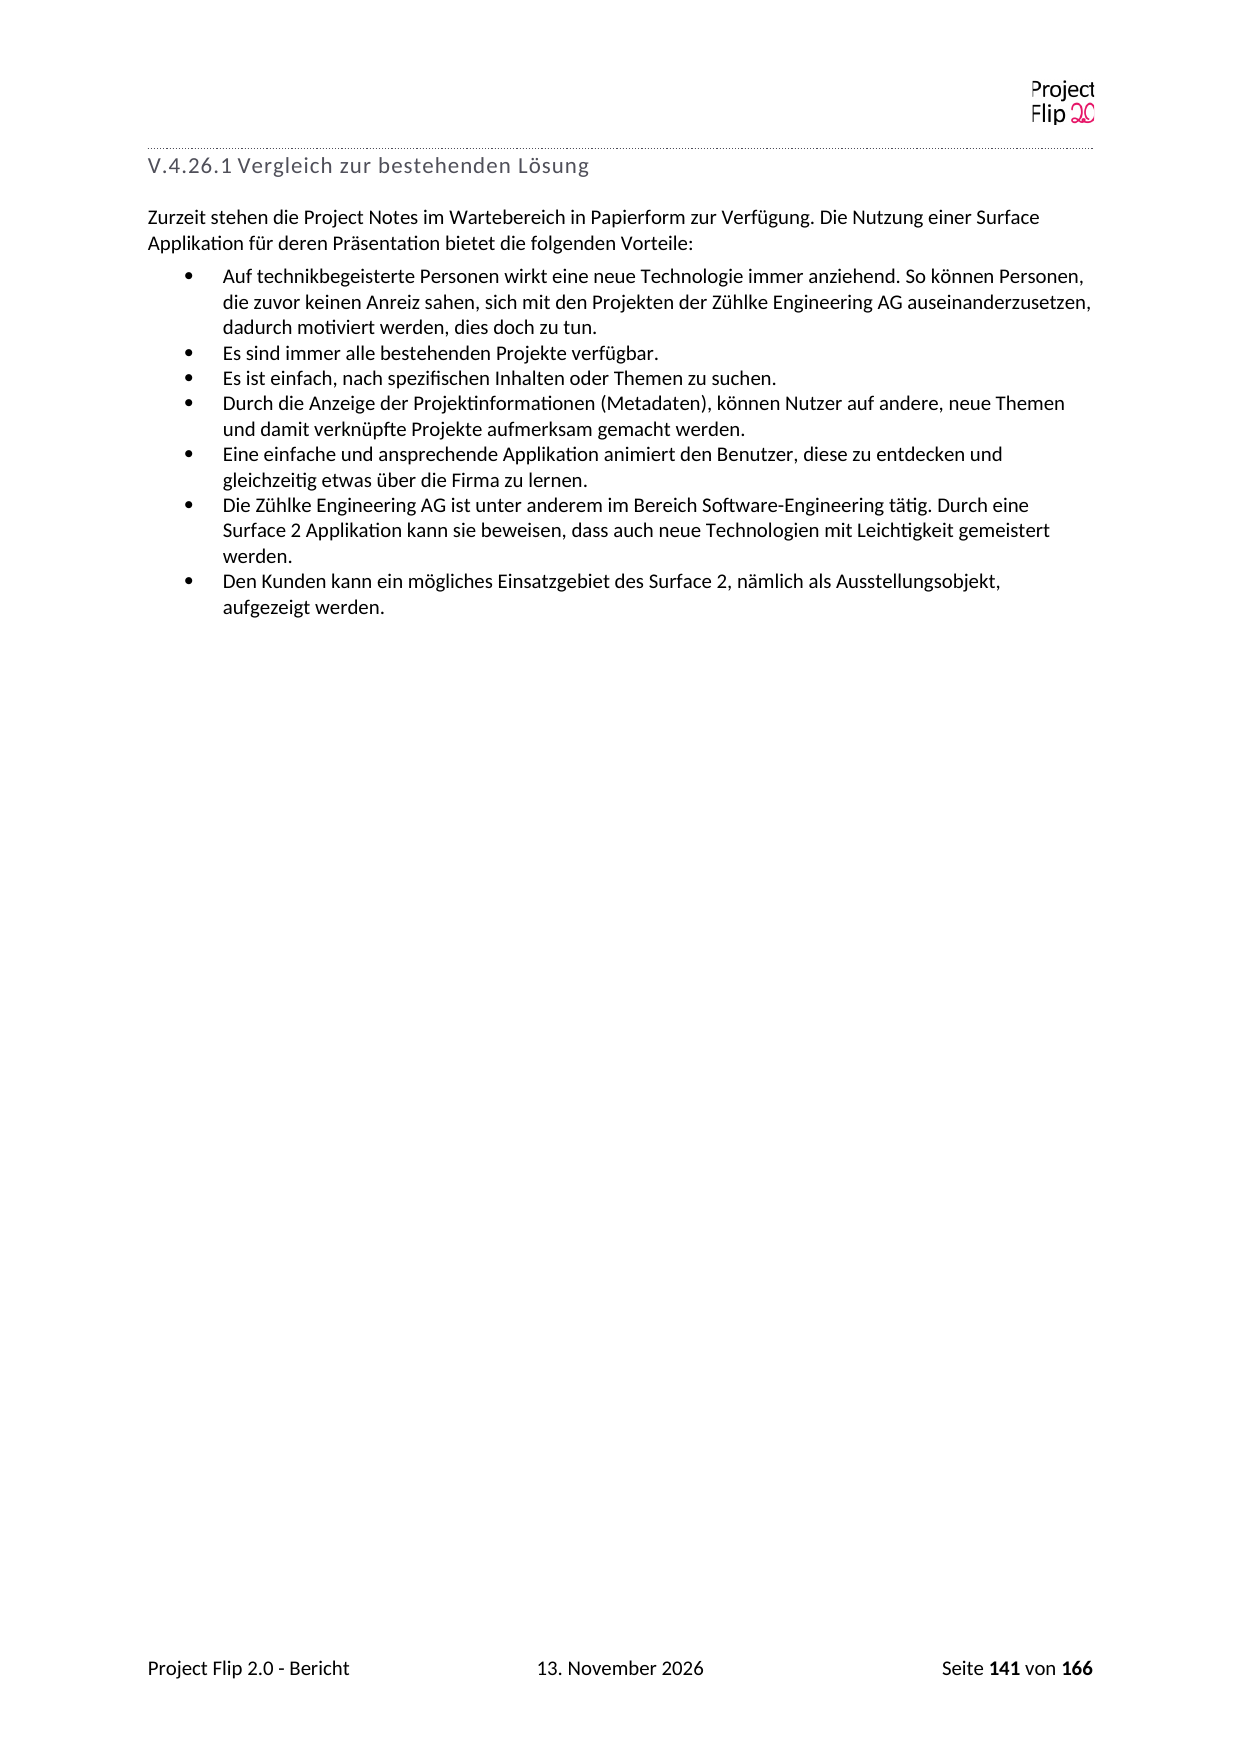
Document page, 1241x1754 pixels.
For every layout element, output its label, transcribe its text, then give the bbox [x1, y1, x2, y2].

list Es sind immer alle bestehenden Projekte verfügbar. [185, 340, 1093, 365]
list Durch die Anzeige der Projektinformationen (Metadaten), können Nutzer auf andere, neue Themen und damit verknüpfte Projekte aufmerksam gemacht werden. [185, 391, 1093, 441]
list Es ist einfach, nach spezifischen Inhalten oder Themen zu suchen. [185, 365, 1093, 391]
list Auf technikbegeisterte Personen wirkt eine neue Technologie immer anziehend. So können Personen, die zuvor keinen Anreiz sahen, sich mit den Projekten der Zühlke Engineering AG auseinanderzusetzen, dadurch motiviert werden, dies doch zu tun. [185, 263, 1093, 340]
picture [1081, 79, 1097, 124]
list Die Zühlke Engineering AG ist unter anderem im Bereich Software-Engineering tätig. Durch eine Surface 2 Applikation kann sie beweisen, dass auch neue Technologien mit Leichtigkeit gemeistert werden. [185, 492, 1093, 568]
subtitle Vergleich zur bestehenden Lösung [148, 148, 1093, 179]
list Eine einfache und ansprechende Applikation animiert den Benutzer, diese zu entdecken und gleichzeitig etwas über die Firma zu lernen. [185, 441, 1093, 492]
list Den Kunden kann ein mögliches Einsatzgebiet des Surface 2, nämlich als Ausstellungsobjekt, aufgezeigt werden. [185, 568, 1093, 619]
text Zurzeit stehen die Project Notes im Wartebereich in Papierform zur Verfügung. Die Nutzung einer Surface Applikation für deren Präsentation bietet die folgenden Vorteile: [148, 204, 1093, 255]
